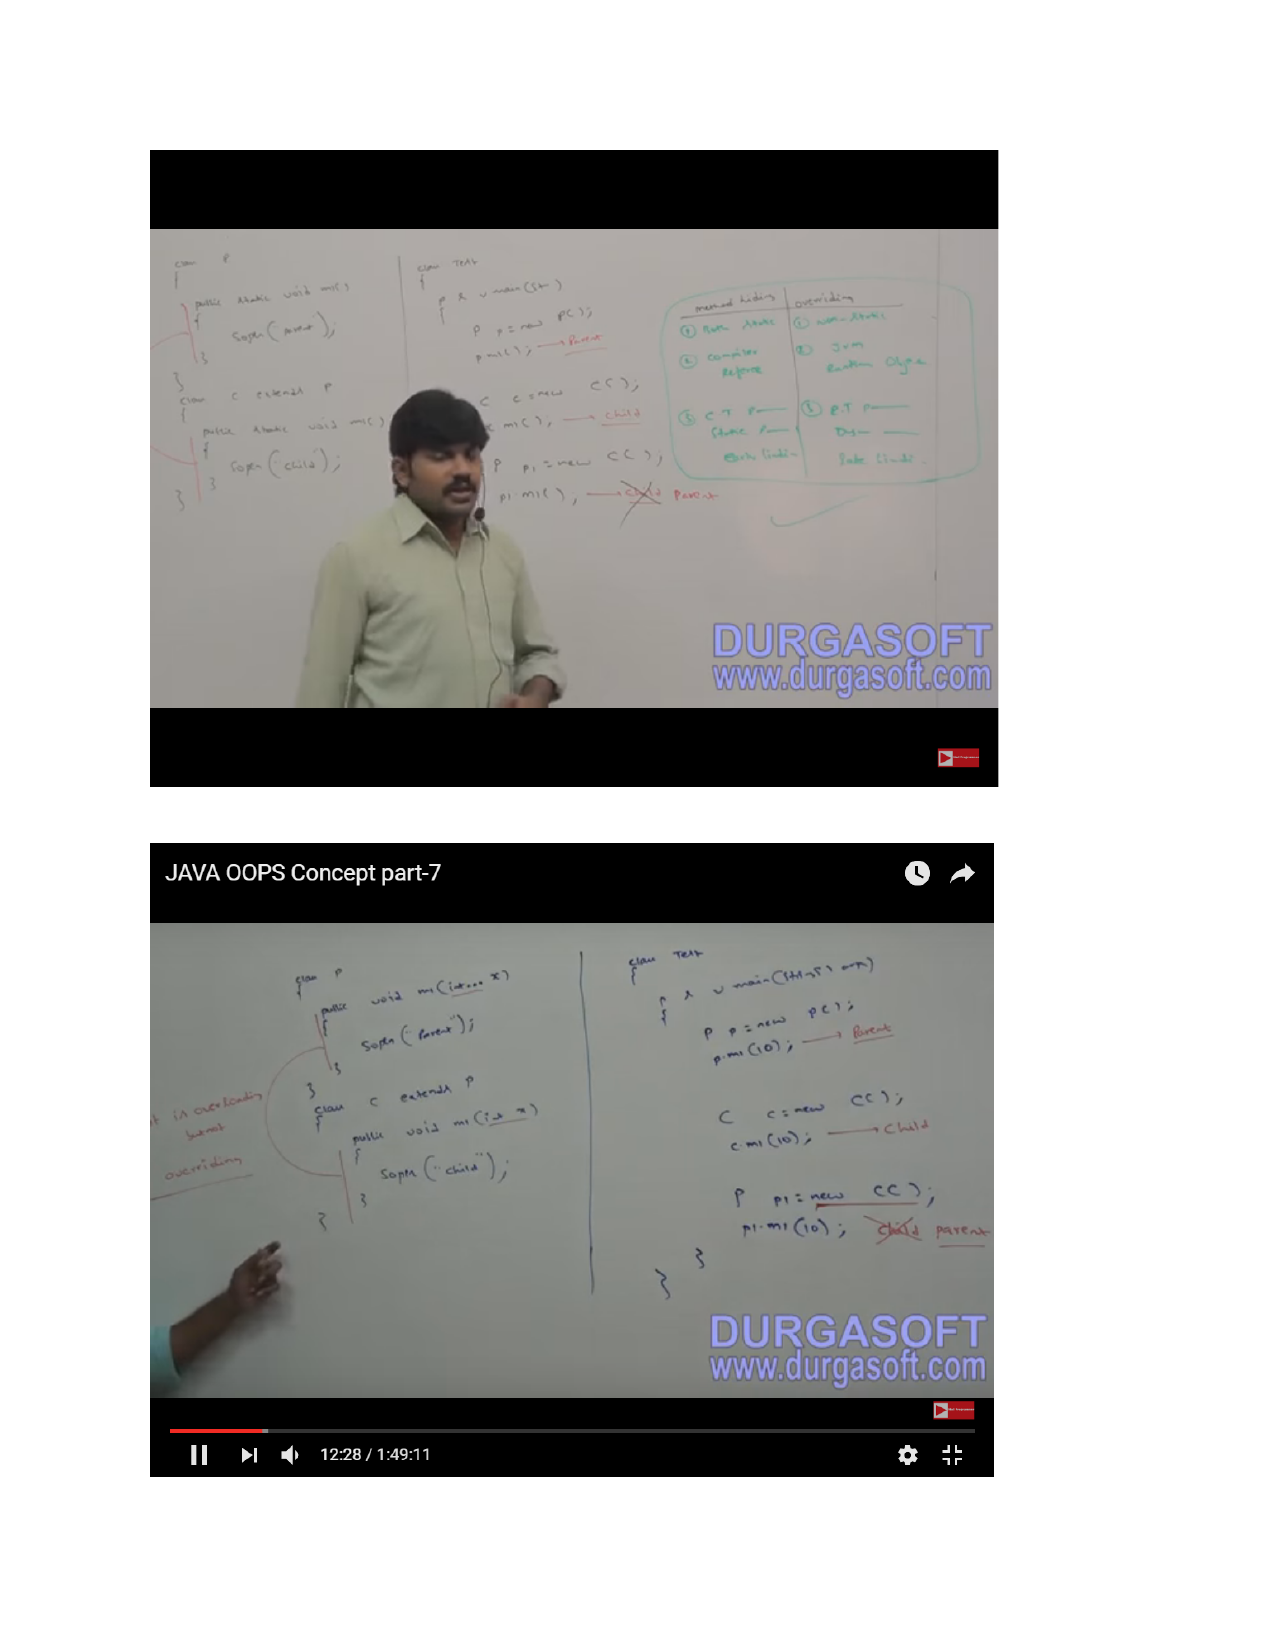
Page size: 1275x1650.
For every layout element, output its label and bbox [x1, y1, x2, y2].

picture [150, 150, 999, 787]
picture [150, 843, 994, 1477]
